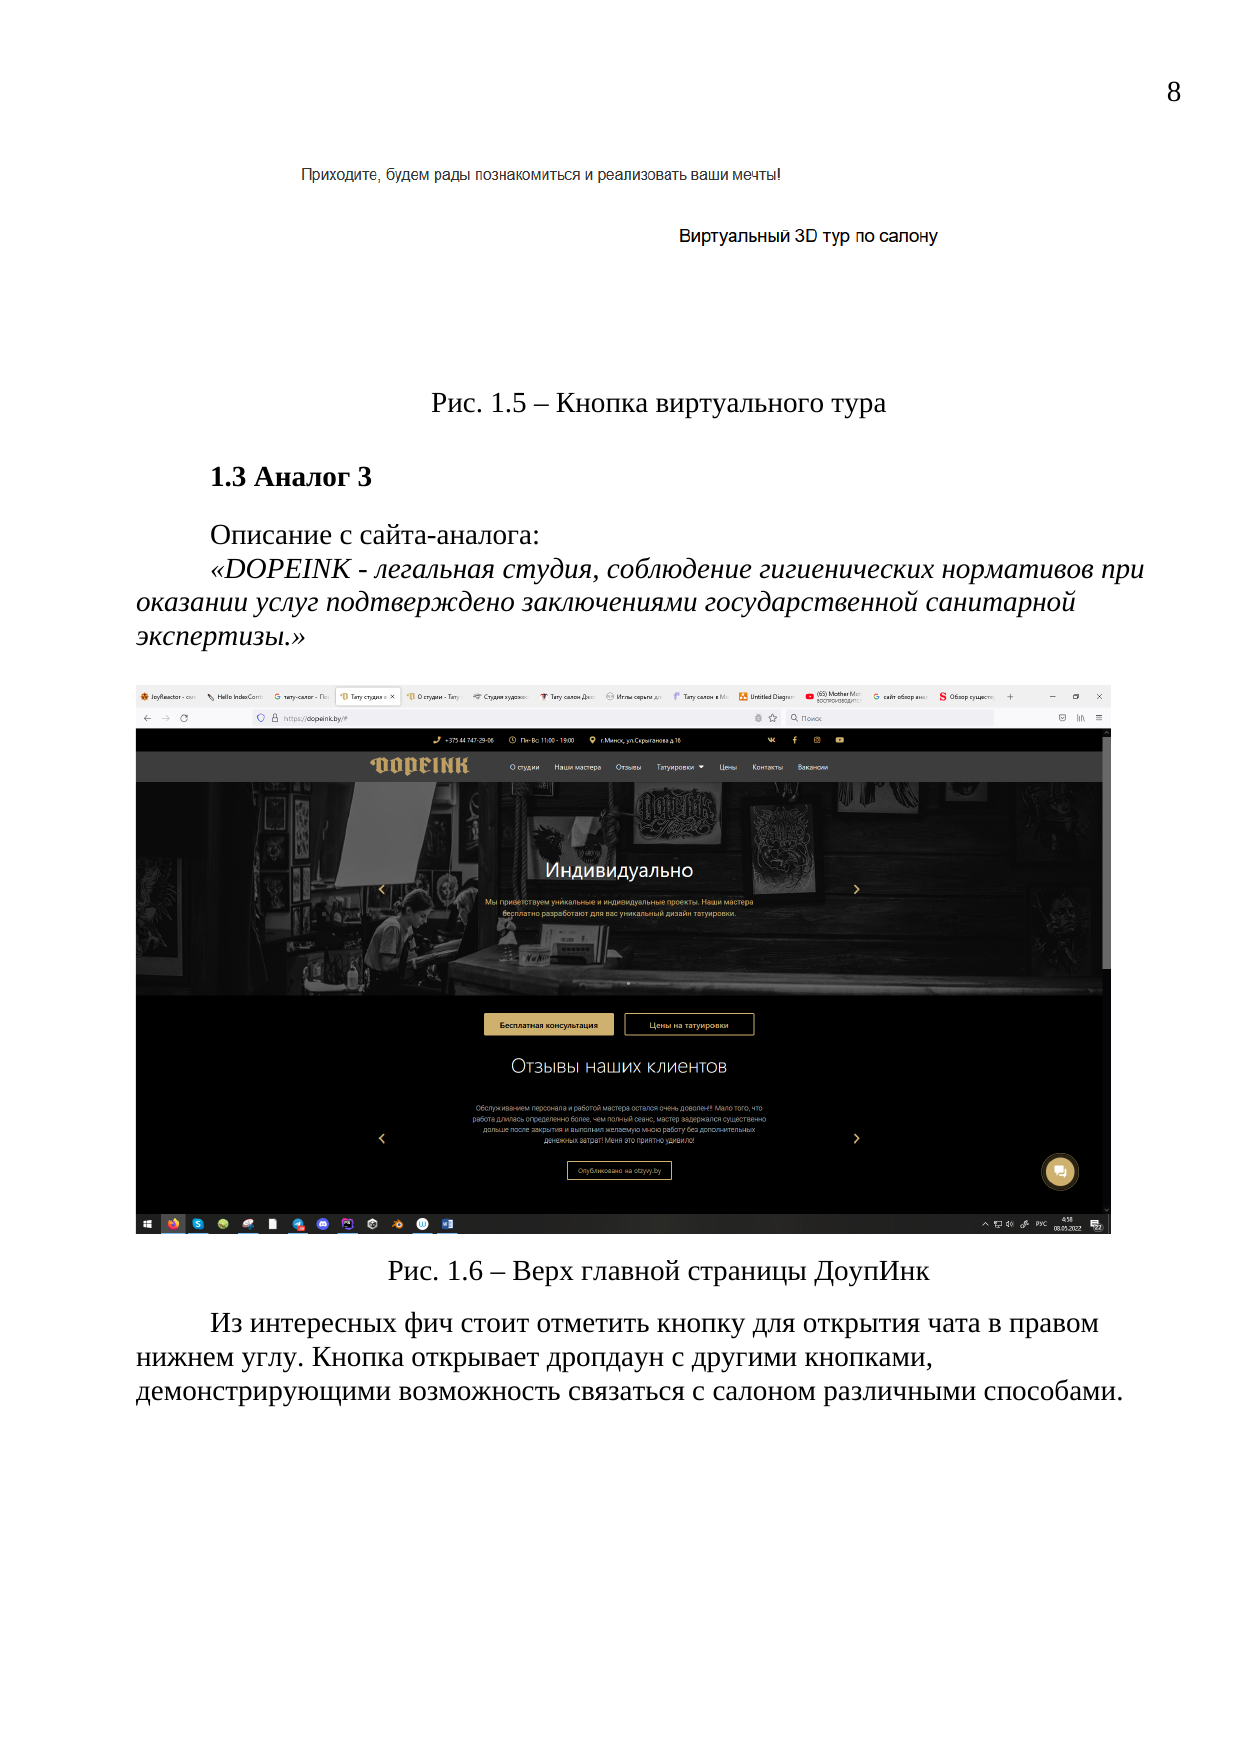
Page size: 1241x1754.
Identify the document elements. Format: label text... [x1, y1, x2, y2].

text Аналог 3 [136, 459, 1181, 492]
text Рис. 1.6 – Верх главной страницы ДоупИнк [136, 1253, 1181, 1286]
picture [135, 685, 1111, 1234]
text Рис. 1.5 – Кнопка виртуального тура [136, 385, 1181, 419]
text Описание с сайта-аналога: [136, 517, 1181, 551]
picture [292, 141, 1025, 366]
text Из интересных фич стоит отметить кнопку для открытия чата в правом нижнем углу. Кнопка открывает дропдаун с другими кнопками, демонстрирующими возможность связаться с салоном различными способами. [136, 1306, 1181, 1406]
text «DOPEINK - легальная студия, соблюдение гигиенических нормативов при оказании услуг подтверждено заключениями государственной санитарной экспертизы.» [136, 551, 1181, 652]
